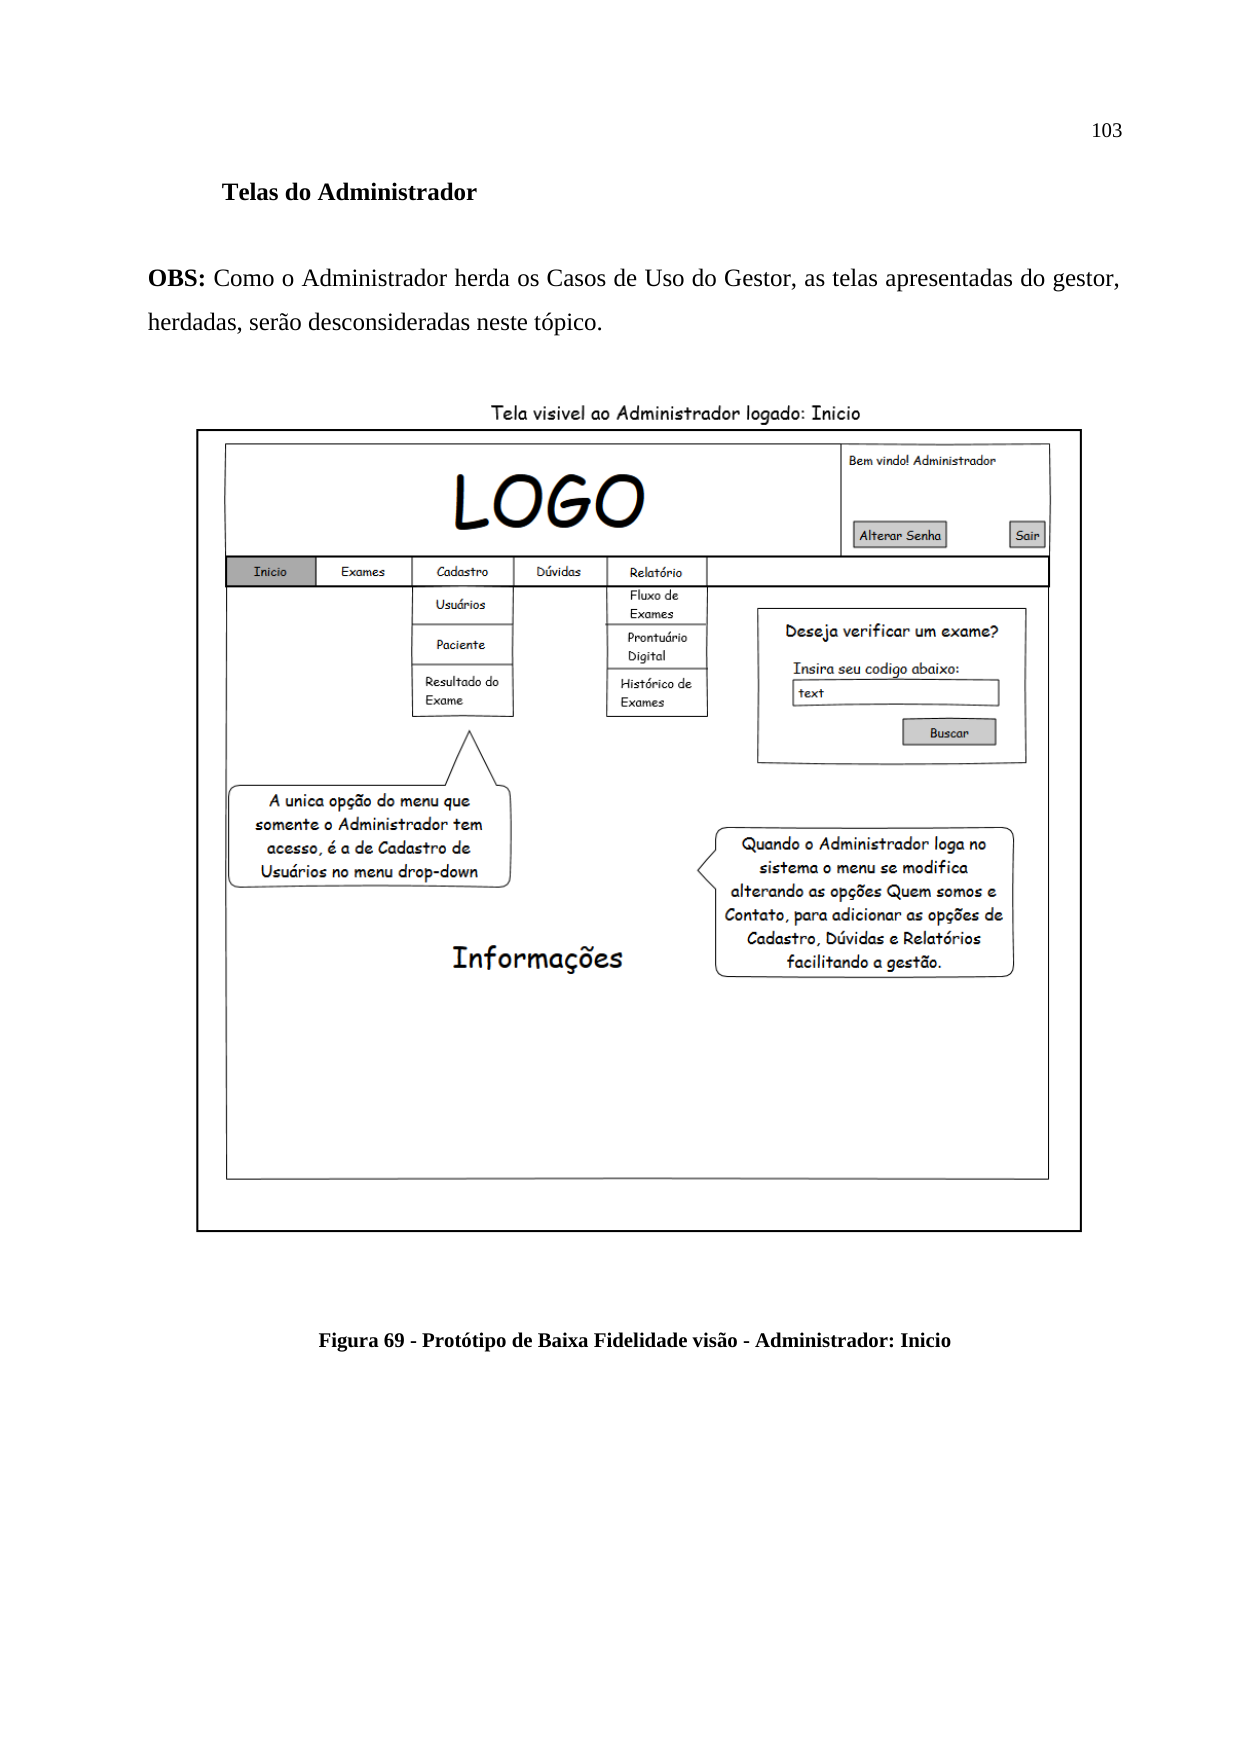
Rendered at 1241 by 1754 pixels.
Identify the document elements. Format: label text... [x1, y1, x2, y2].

picture [147, 392, 1122, 1301]
text Telas do Administrador [222, 177, 1122, 206]
text OBS: Como o Administrador herda os Casos de Uso do Gestor, as telas apresentadas do gestor, herdadas, serão desconsideradas neste tópico. [148, 263, 1122, 335]
